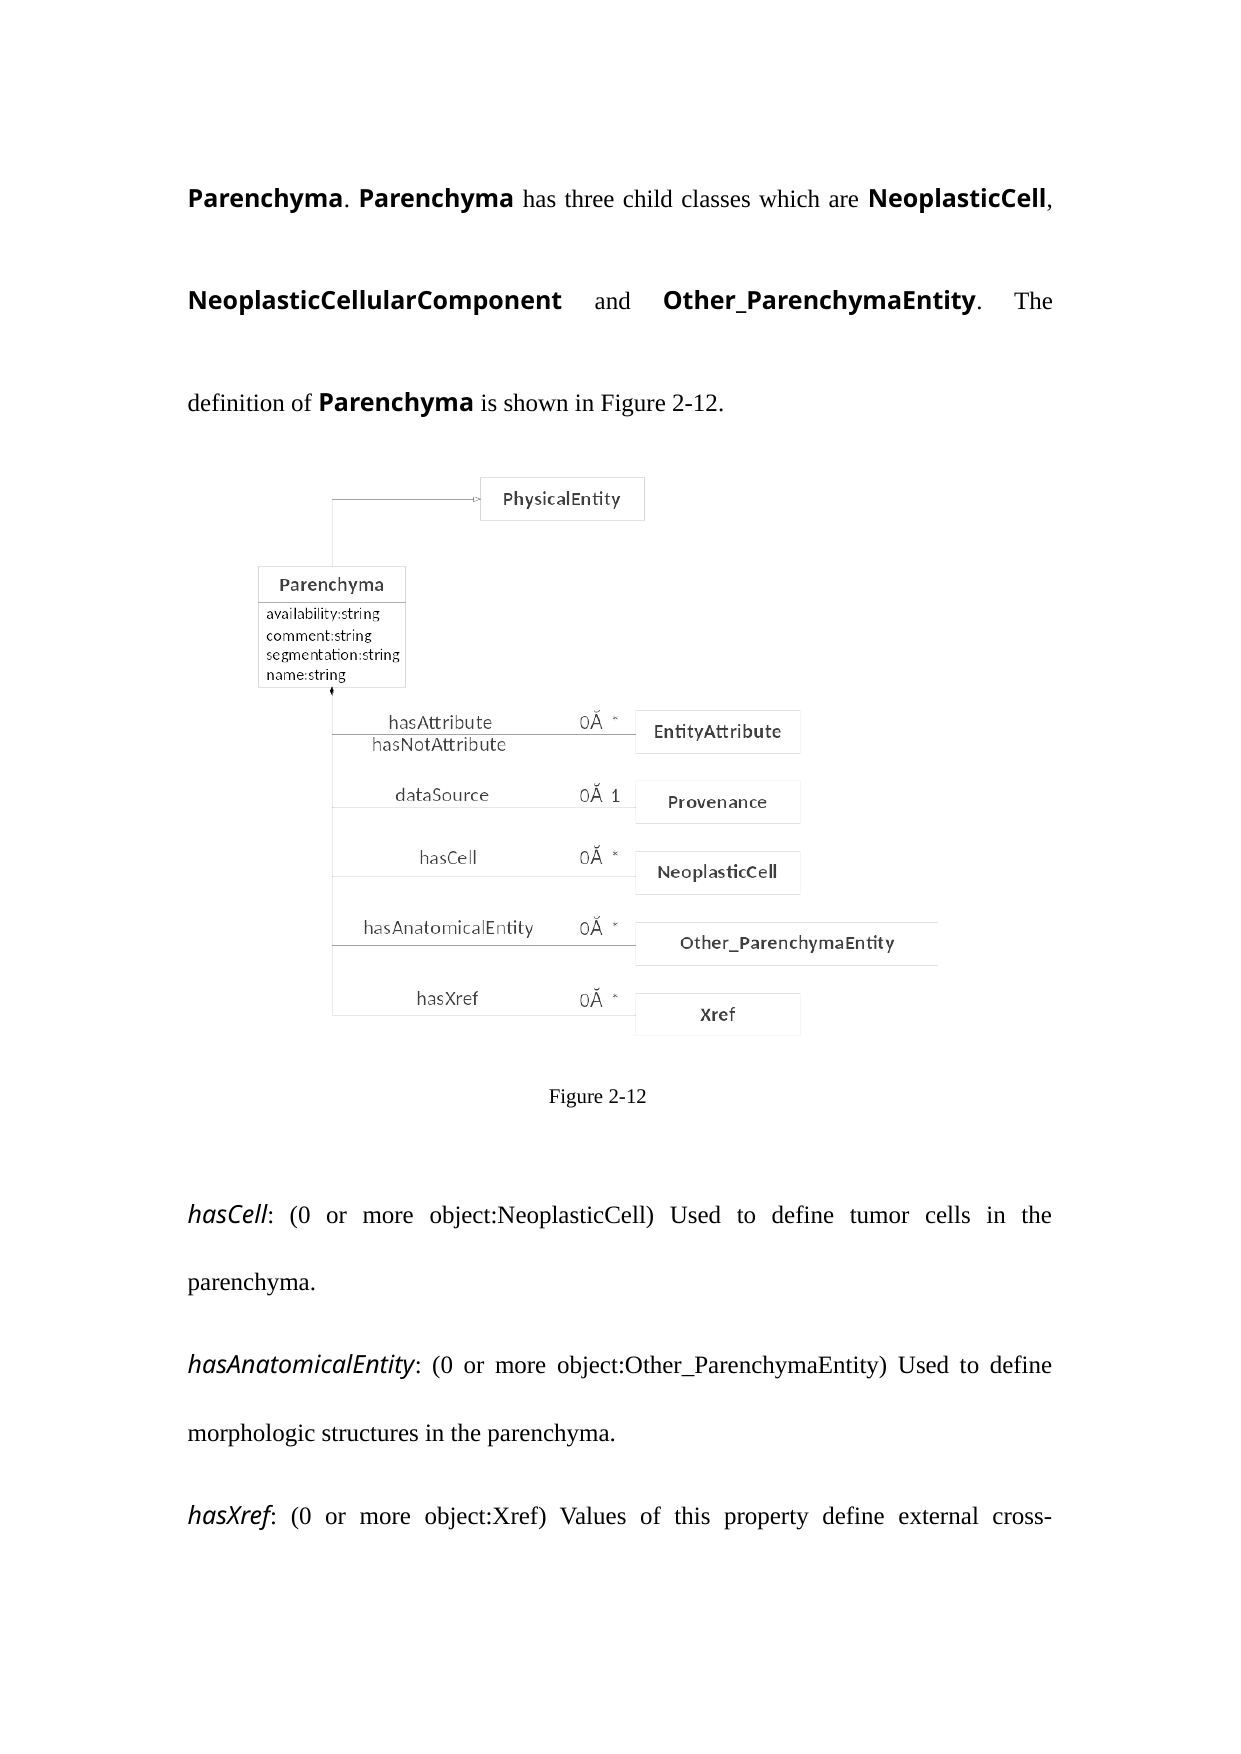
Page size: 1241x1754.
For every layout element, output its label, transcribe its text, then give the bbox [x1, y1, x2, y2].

text hasAnatomicalEntity: (0 or more object:Other_ParenchymaEntity) Used to define morphologic structures in the parenchyma. [187, 1330, 1053, 1449]
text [187, 1480, 1053, 1548]
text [187, 164, 1053, 436]
text hasCell: (0 or more object:NeoplasticCell) Used to define tumor cells in the parenchyma. [187, 1180, 1053, 1299]
